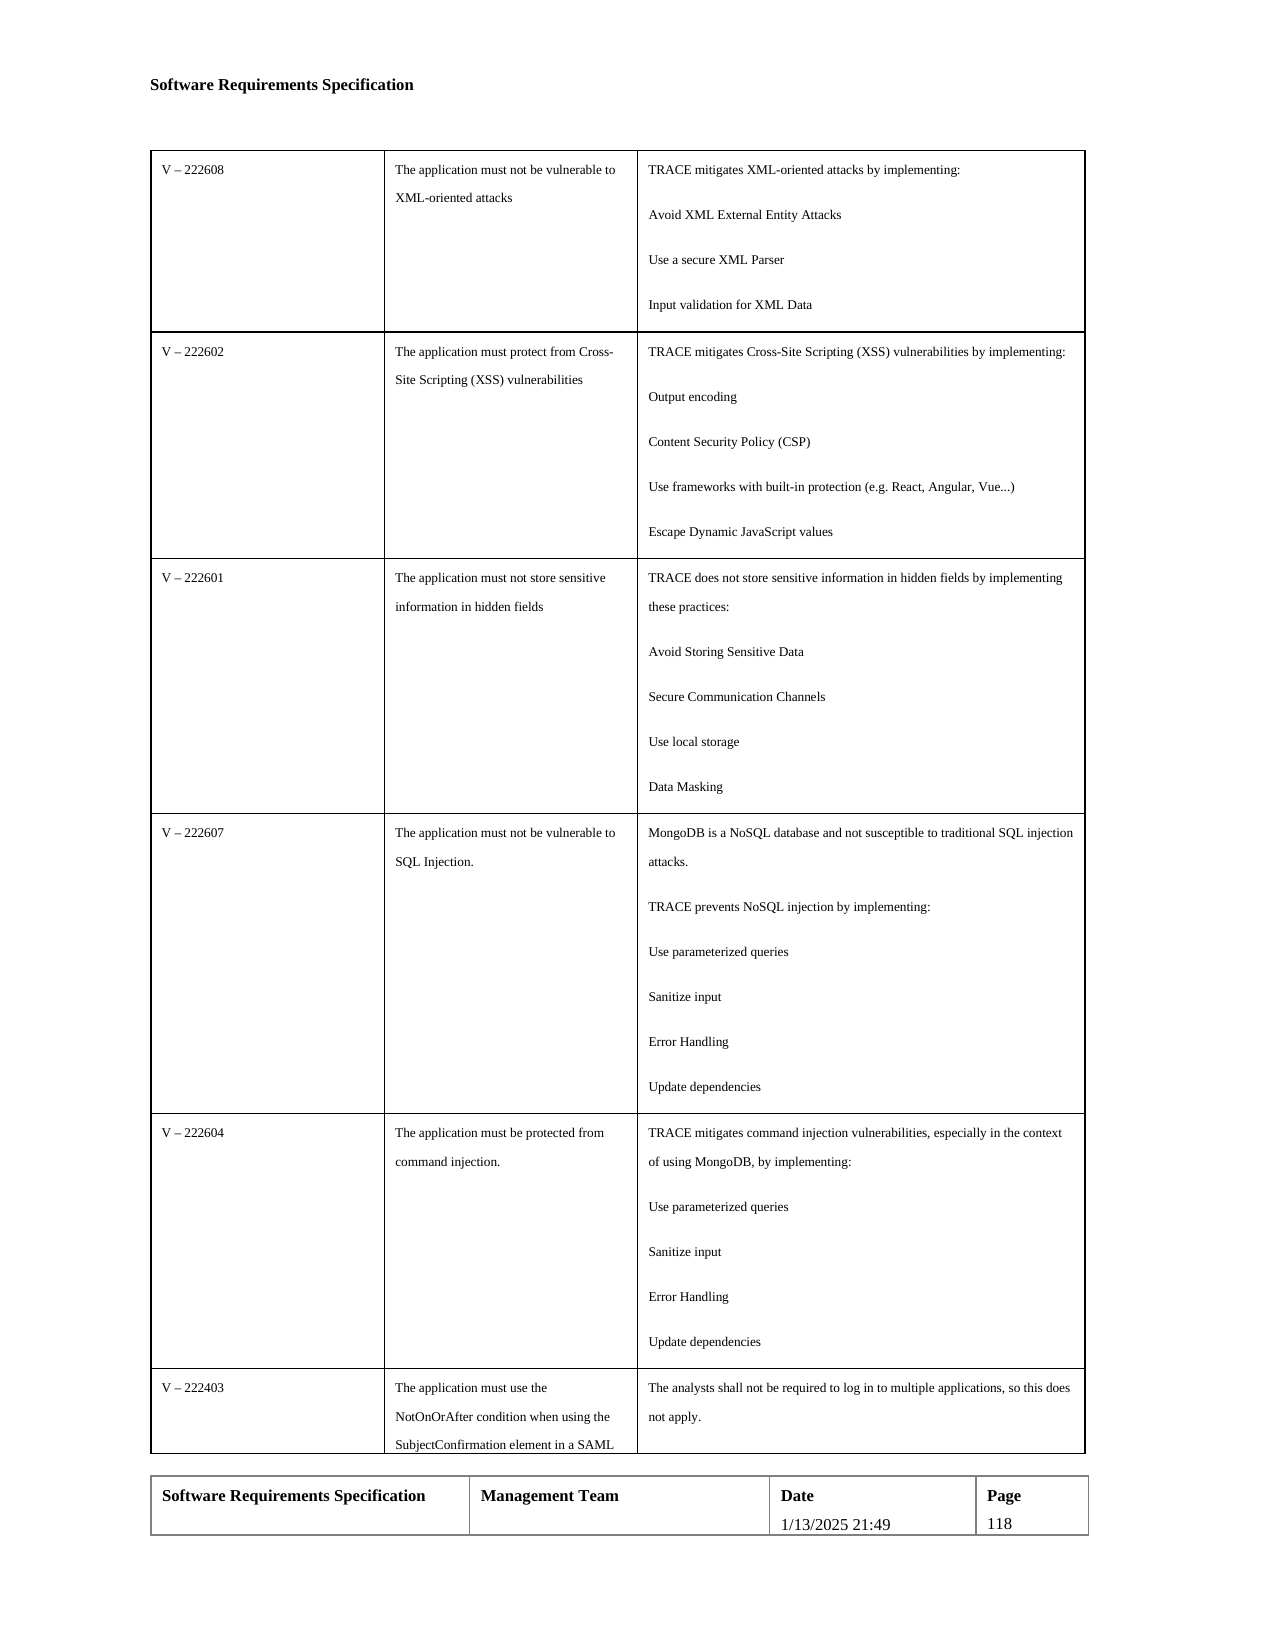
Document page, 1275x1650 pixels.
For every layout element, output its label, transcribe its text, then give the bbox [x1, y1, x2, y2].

table_cell TRACE mitigates command injection vulnerabilities, especially in the context of using MongoDB, by implementing: Use parameterized queries Sanitize input Error Handling Update dependencies [638, 1114, 1084, 1368]
table_cell V – 222608 [152, 151, 384, 331]
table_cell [385, 1369, 637, 1452]
table_cell MongoDB is a NoSQL database and not susceptible to traditional SQL injection attacks. TRACE prevents NoSQL injection by implementing: Use parameterized queries Sanitize input Error Handling Update dependencies [638, 814, 1084, 1113]
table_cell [638, 1369, 1084, 1452]
table_cell V – 222601 [152, 559, 384, 813]
table_cell TRACE mitigates Cross-Site Scripting (XSS) vulnerabilities by implementing: Output encoding Content Security Policy (CSP) Use frameworks with built-in protection (e.g. React, Angular, Vue...) Escape Dynamic JavaScript values [638, 333, 1084, 558]
table_cell TRACE mitigates XML-oriented attacks by implementing: Avoid XML External Entity Attacks Use a secure XML Parser Input validation for XML Data [638, 151, 1084, 331]
table_cell The application must not be vulnerable to XML-oriented attacks [385, 151, 637, 331]
table_cell V – 222403 [152, 1369, 384, 1452]
table_cell The application must be protected from command injection. [385, 1114, 637, 1368]
table_cell V – 222602 [152, 333, 384, 558]
table_cell TRACE does not store sensitive information in hidden fields by implementing these practices: Avoid Storing Sensitive Data Secure Communication Channels Use local storage Data Masking [638, 559, 1084, 813]
table_cell V – 222604 [152, 1114, 384, 1368]
table_cell The application must not store sensitive information in hidden fields [385, 559, 637, 813]
table_cell The application must not be vulnerable to SQL Injection. [385, 814, 637, 1113]
table_cell V – 222607 [152, 814, 384, 1113]
table_cell The application must protect from Cross-Site Scripting (XSS) vulnerabilities [385, 333, 637, 558]
